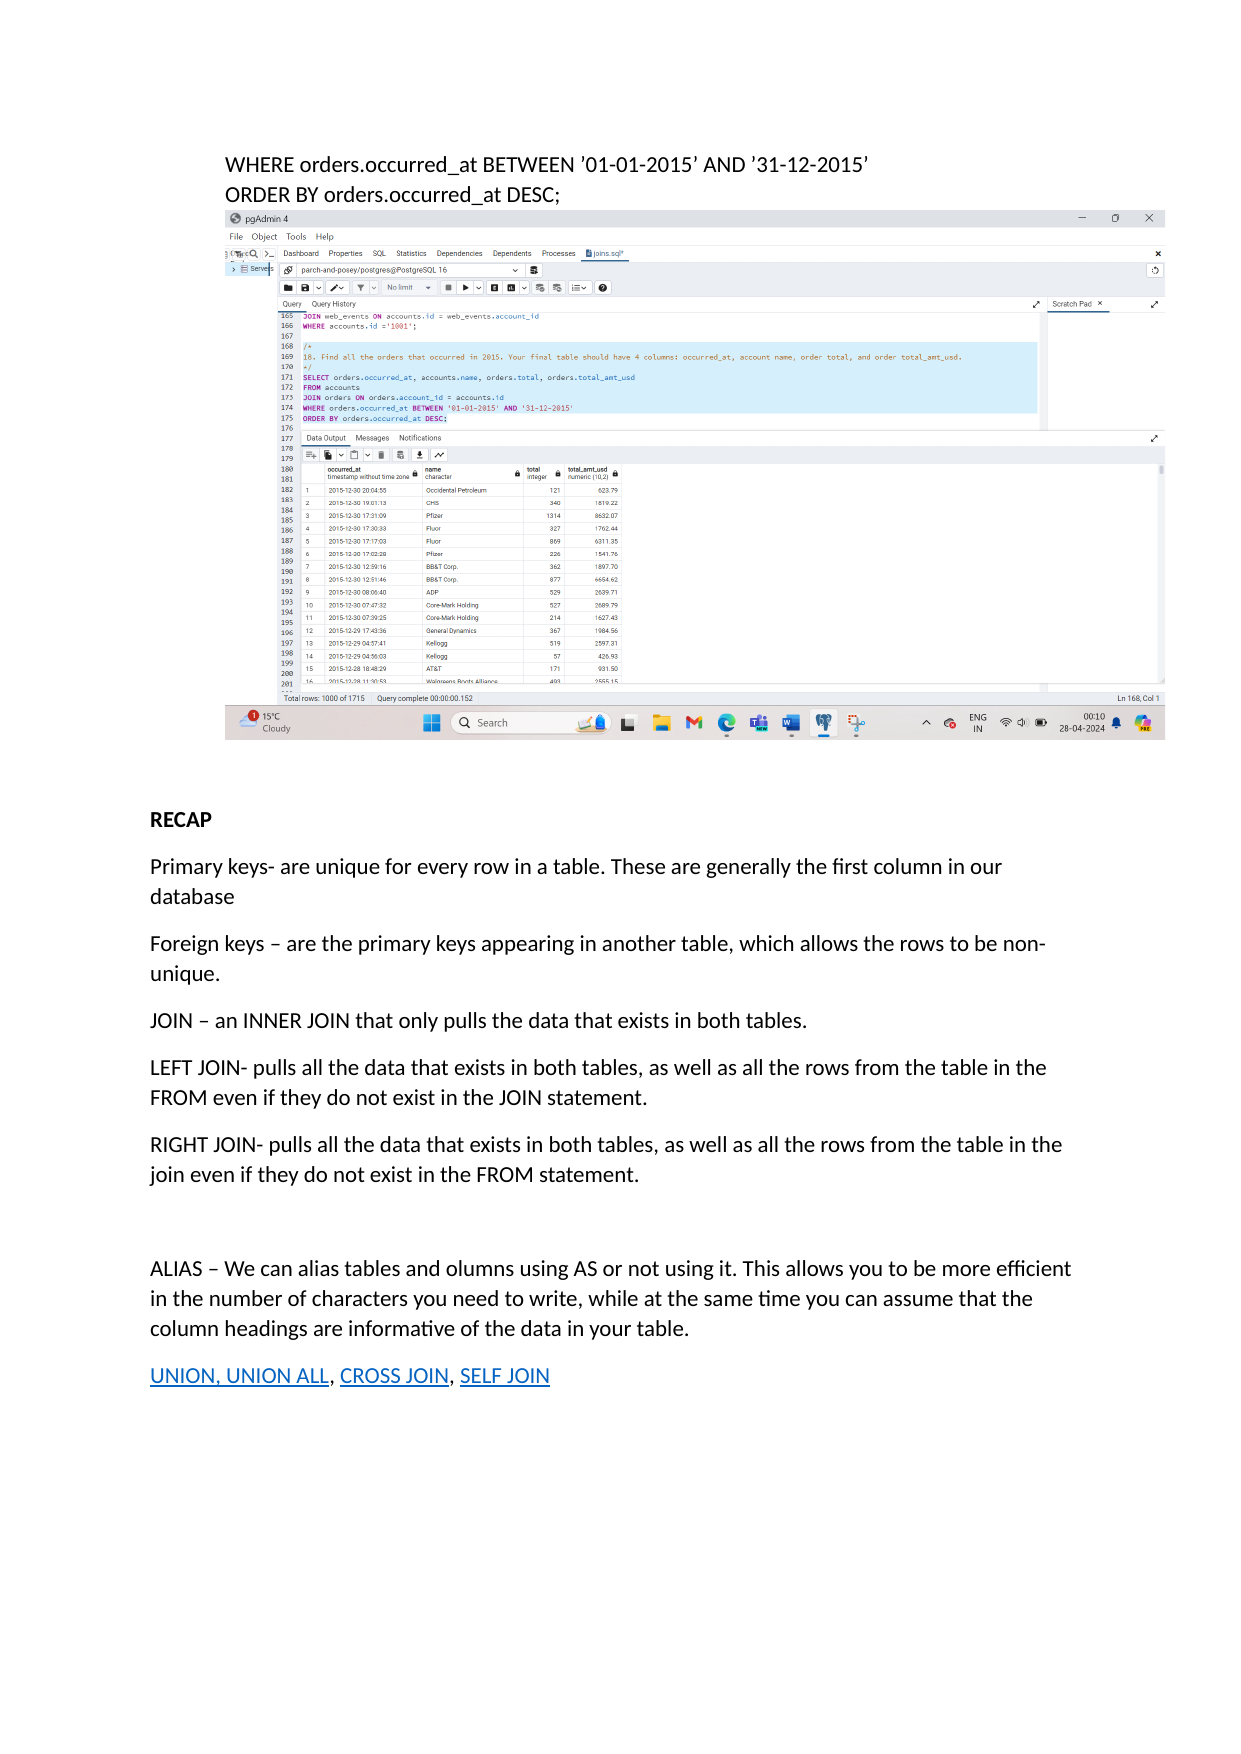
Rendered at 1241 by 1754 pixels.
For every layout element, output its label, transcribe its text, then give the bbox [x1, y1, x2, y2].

text RECAP [150, 805, 1090, 833]
list ORDER BY orders.occurred_at DESC; [225, 180, 1090, 208]
text ALIAS – We can alias tables and olumns using AS or not using it. This allows you to be more efficient in the number of characters you need to write, while at the same time you can assume that the column headings are informative of the data in your table. [150, 1254, 1090, 1342]
text RIGHT JOIN- pulls all the data that exists in both tables, as well as all the rows from the table in the join even if they do not exist in the FROM statement. [150, 1130, 1090, 1188]
list WHERE orders.occurred_at BETWEEN ’01-01-2015’ AND ’31-12-2015’ [225, 150, 1090, 178]
text UNION, UNION ALL, CROSS JOIN, SELF JOIN [150, 1361, 1090, 1389]
picture [225, 210, 1166, 740]
text JOIN – an INNER JOIN that only pulls the data that exists in both tables. [150, 1006, 1090, 1034]
text LEFT JOIN- pulls all the data that exists in both tables, as well as all the rows from the table in the FROM even if they do not exist in the JOIN statement. [150, 1053, 1090, 1111]
text Primary keys- are unique for every row in a table. These are generally the first column in our database [150, 852, 1090, 910]
text Foreign keys – are the primary keys appearing in another table, which allows the rows to be non-unique. [150, 929, 1090, 987]
